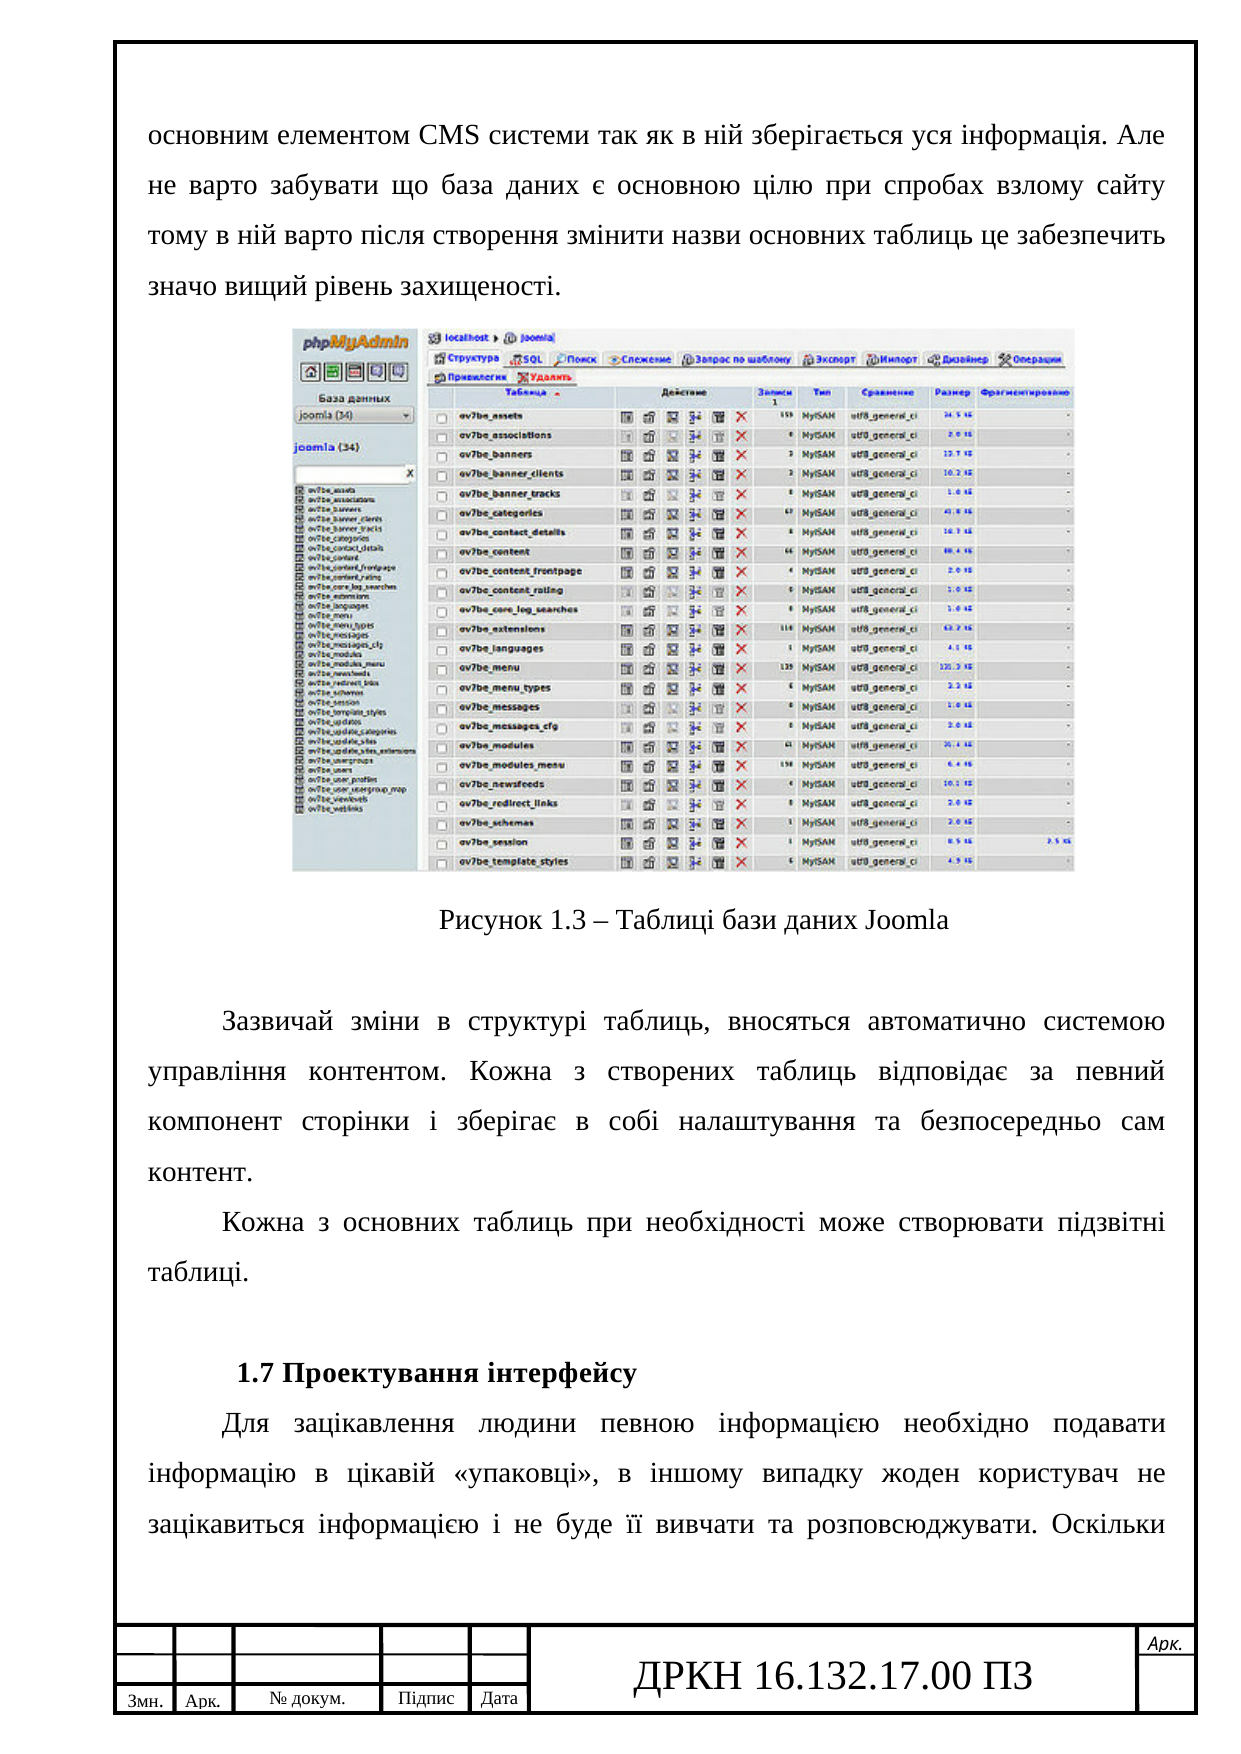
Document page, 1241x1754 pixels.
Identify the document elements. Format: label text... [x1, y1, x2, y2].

text Зазвичай зміни в структурі таблиць, вносяться автоматично системою управління контентом. Кожна з створених таблиць відповідає за певний компонент сторінки і зберігає в собі налаштування та безпосередньо сам контент. [148, 1003, 1167, 1187]
text Рисунок 1.3 – Таблиці бази даних Joomla [148, 902, 1167, 936]
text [148, 1405, 1167, 1539]
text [148, 117, 1167, 301]
title 1.7 Проектування інтерфейсу [148, 1355, 1167, 1388]
picture [277, 318, 1111, 886]
text Кожна з основних таблиць при необхідності може створювати підзвітні таблиці. [148, 1204, 1167, 1288]
